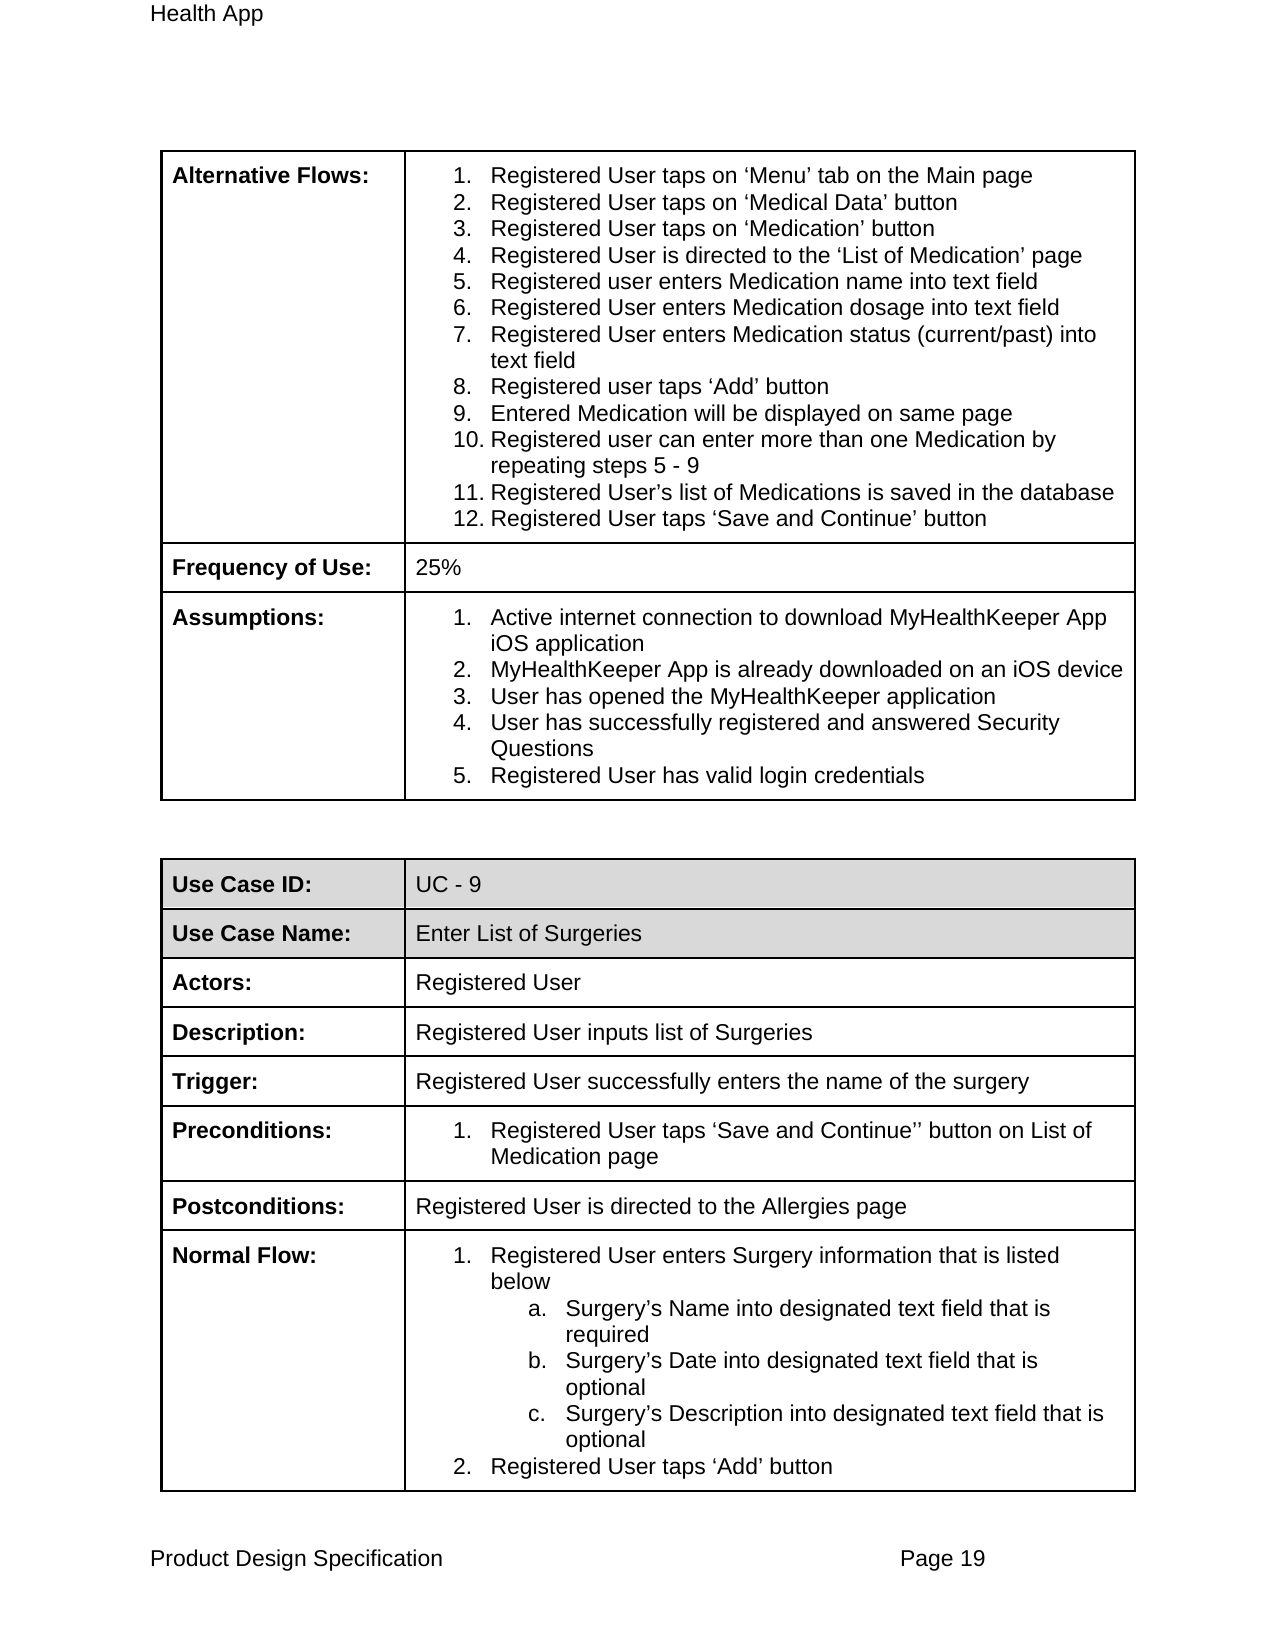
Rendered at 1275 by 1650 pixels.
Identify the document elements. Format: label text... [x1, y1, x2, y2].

table_cell Description: [163, 1008, 404, 1055]
table_cell Registered User is directed to the Allergies page [406, 1182, 1134, 1229]
table_cell Registered User [406, 959, 1134, 1006]
table_cell Frequency of Use: [163, 544, 404, 591]
table_header Use Case ID: [163, 860, 404, 907]
table_header UC - 9 [406, 860, 1134, 907]
table_cell Enter List of Surgeries [406, 910, 1134, 957]
table_cell Postconditions: [163, 1182, 404, 1229]
table_cell Trigger: [163, 1057, 404, 1104]
table_cell Assumptions: [163, 593, 404, 798]
table_cell Preconditions: [163, 1107, 404, 1180]
table_cell Normal Flow: [163, 1231, 404, 1489]
table_cell Alternative Flows: [163, 152, 404, 542]
table_cell 25% [406, 544, 1134, 591]
table_cell Registered User successfully enters the name of the surgery [406, 1057, 1134, 1104]
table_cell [406, 1231, 1134, 1489]
table_cell Registered User taps on ‘Menu’ tab on the Main page Registered User taps on ‘Medical Data’ button Registered User taps on ‘Medication’ button Registered User is directed to the ‘List of Medication’ page Registered user enters Medication name into text field Registered User enters Medication dosage into text field Registered User enters Medication status (current/past) into text field Registered user taps ‘Add’ button Entered Medication will be displayed on same page Registered user can enter more than one Medication by repeating steps 5 - 9 Registered User’s list of Medications is saved in the database Registered User taps ‘Save and Continue’ button [406, 152, 1134, 542]
table_cell Use Case Name: [163, 910, 404, 957]
table_cell Actors: [163, 959, 404, 1006]
table_cell Active internet connection to download MyHealthKeeper App iOS application MyHealthKeeper App is already downloaded on an iOS device User has opened the MyHealthKeeper application User has successfully registered and answered Security Questions Registered User has valid login credentials [406, 593, 1134, 798]
table_cell Registered User inputs list of Surgeries [406, 1008, 1134, 1055]
table_cell Registered User taps ‘Save and Continue’’ button on List of Medication page [406, 1107, 1134, 1180]
